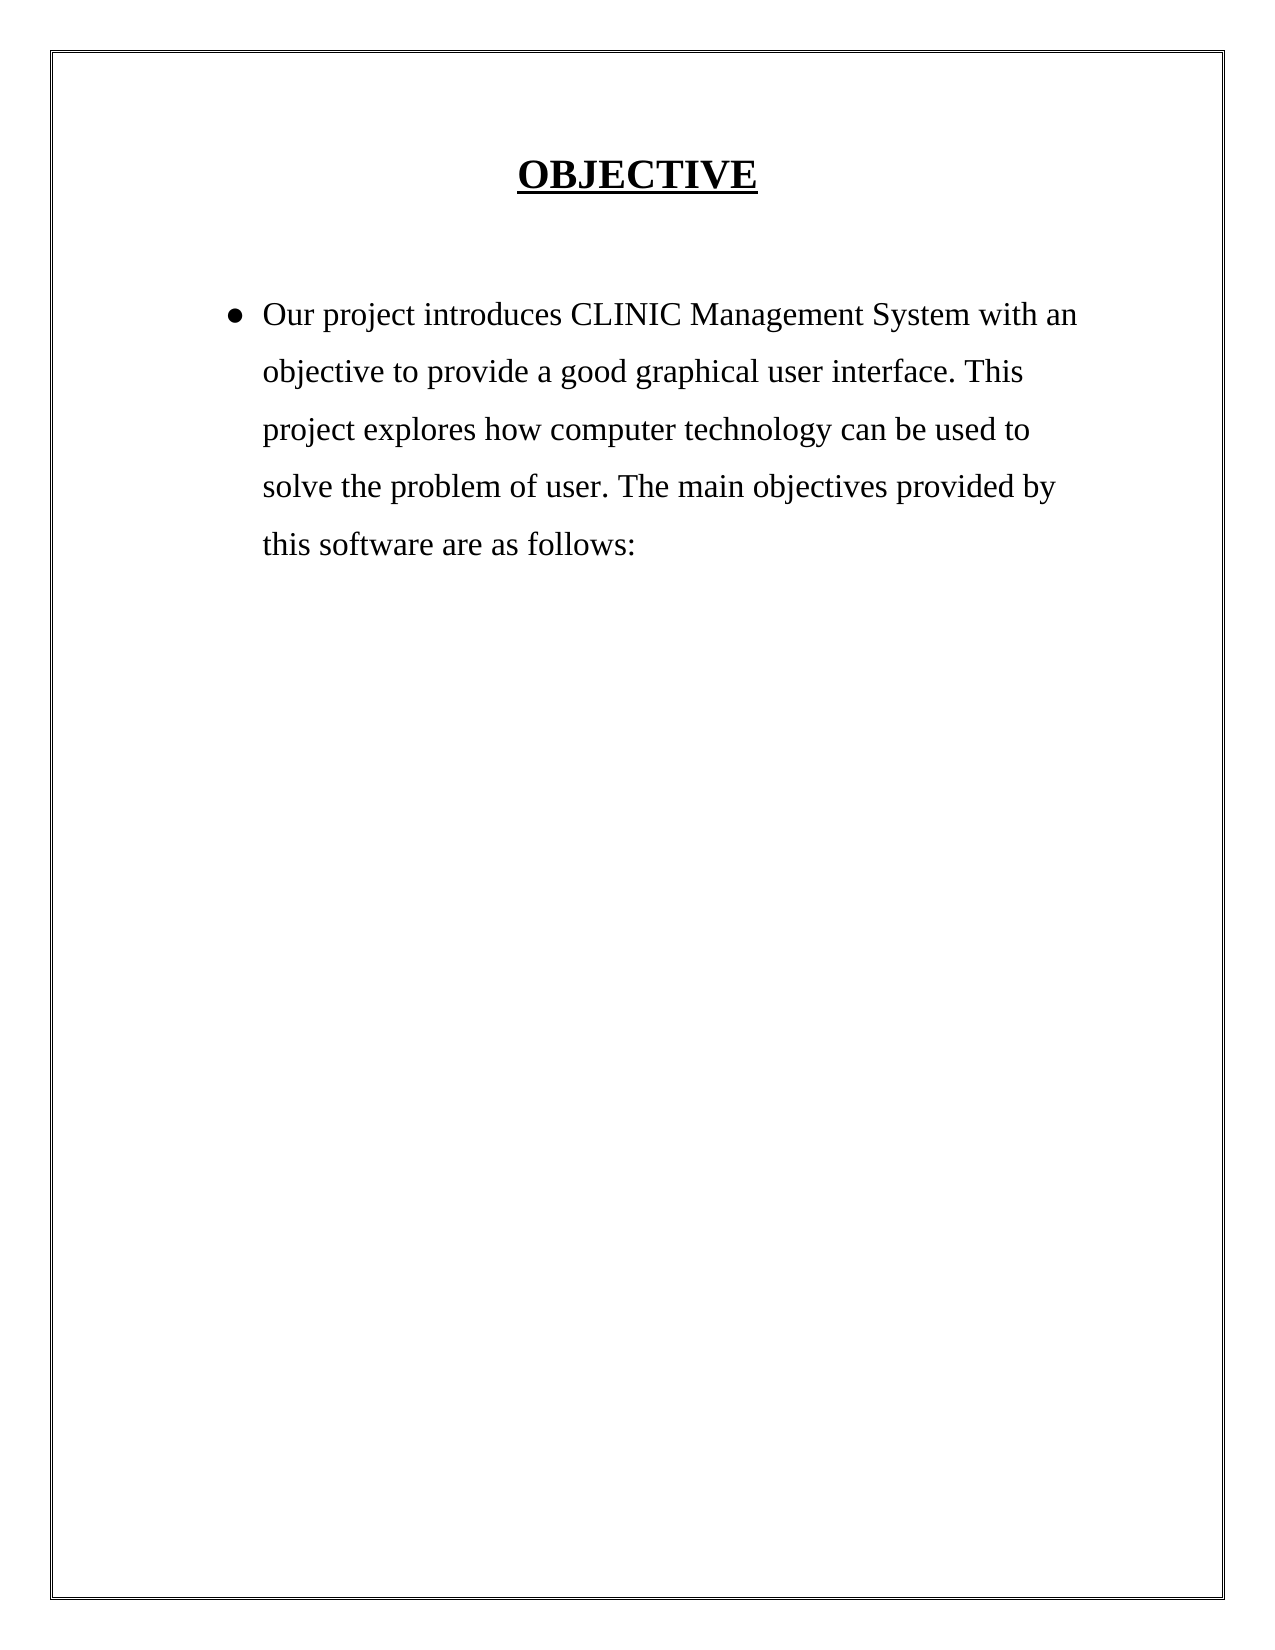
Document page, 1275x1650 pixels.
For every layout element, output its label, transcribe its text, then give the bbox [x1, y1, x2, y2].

list Our project introduces CLINIC Management System with an objective to provide a good graphical user interface. This project explores how computer technology can be used to solve the problem of user. The main objectives provided by this software are as follows: [225, 294, 1087, 562]
text OBJECTIVE [187, 150, 1087, 198]
